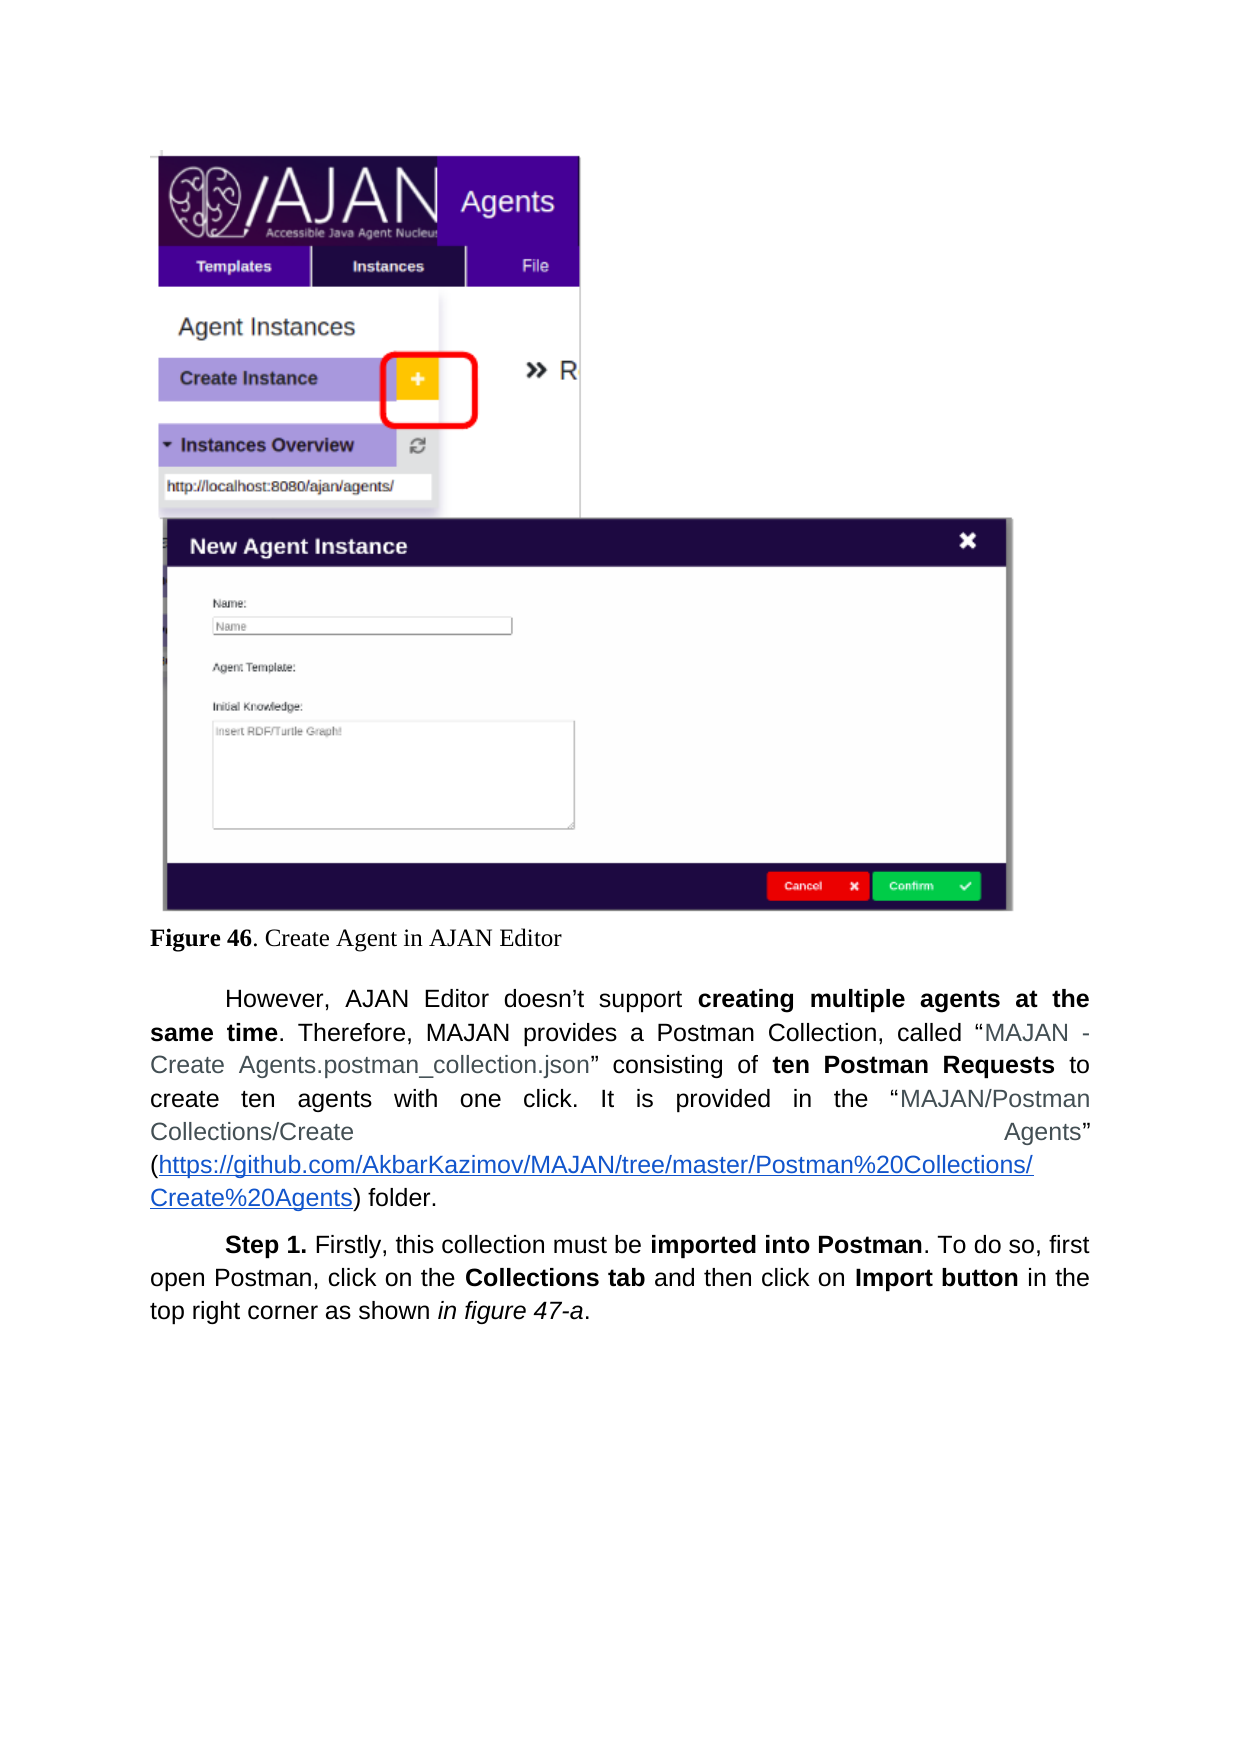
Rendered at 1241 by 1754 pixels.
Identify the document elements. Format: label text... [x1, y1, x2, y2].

text Figure 46. Create Agent in AJAN Editor [150, 923, 1090, 952]
text However, AJAN Editor doesn’t support creating multiple agents at the same time. Therefore, MAJAN provides a Postman Collection, called “MAJAN - Create Agents.postman_collection.json” consisting of ten Postman Requests to create ten agents with one click. It is provided in the “MAJAN/Postman Collections/Create Agents” (https://github.com/AkbarKazimov/MAJAN/tree/master/Postman%20Collections/Create%20Agents) folder. [150, 984, 1090, 1211]
picture [150, 150, 1015, 917]
text Step 1. Firstly, this collection must be imported into Postman. To do so, first open Postman, click on the Collections tab and then click on Import button in the top right corner as shown in figure 47-a. [150, 1230, 1090, 1325]
